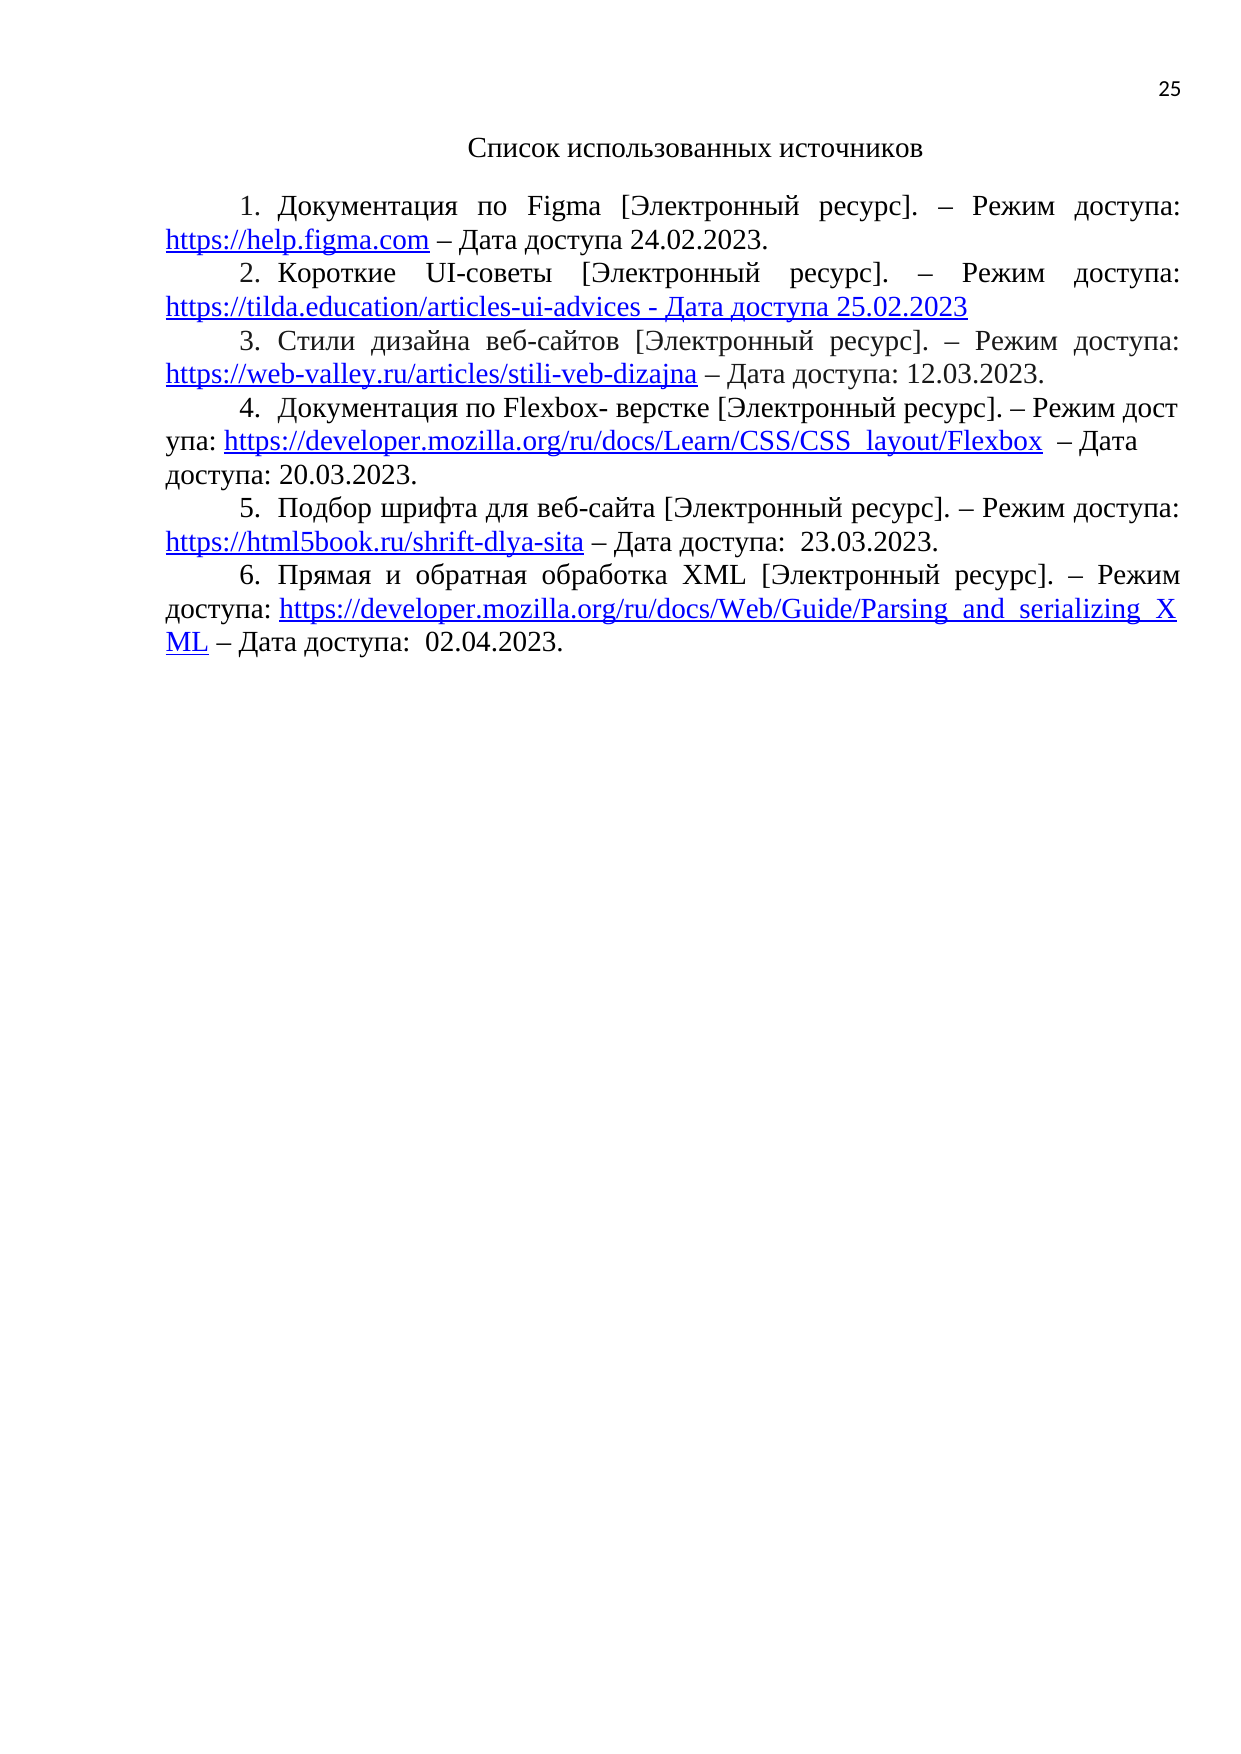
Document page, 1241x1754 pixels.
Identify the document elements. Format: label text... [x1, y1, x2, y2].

list Документация по Figma [Электронный ресурс]. – Режим доступа: https://help.figma.com – Дата доступа 24.02.2023. [165, 188, 1181, 256]
list Короткие UI-советы [Электронный ресурс]. – Режим доступа: https://tilda.education/articles-ui-advices - Дата доступа 25.02.2023 [165, 256, 1181, 323]
subtitle Список использованных источников [136, 130, 1181, 163]
list Прямая и обратная обработка XML [Электронный ресурс]. – Режим доступа: https://developer.mozilla.org/ru/docs/Web/Guide/Parsing_and_serializing_XML – Дата доступа: 02.04.2023. [165, 557, 1181, 658]
list Стили дизайна веб-сайтов [Электронный ресурс]. – Режим доступа: https://web-valley.ru/articles/stili-veb-dizajna – Дата доступа: 12.03.2023. [165, 323, 1181, 390]
list Подбор шрифта для веб-сайта [Электронный ресурс]. – Режим доступа: https://html5book.ru/shrift-dlya-sita – Дата доступа: 23.03.2023. [165, 490, 1181, 557]
list Документация по Flexbox- верстке [Электронный ресурс]. – Режим доступа: https://developer.mozilla.org/ru/docs/Learn/CSS/CSS_layout/Flexbox – Дата доступа: 20.03.2023. [165, 390, 1181, 490]
